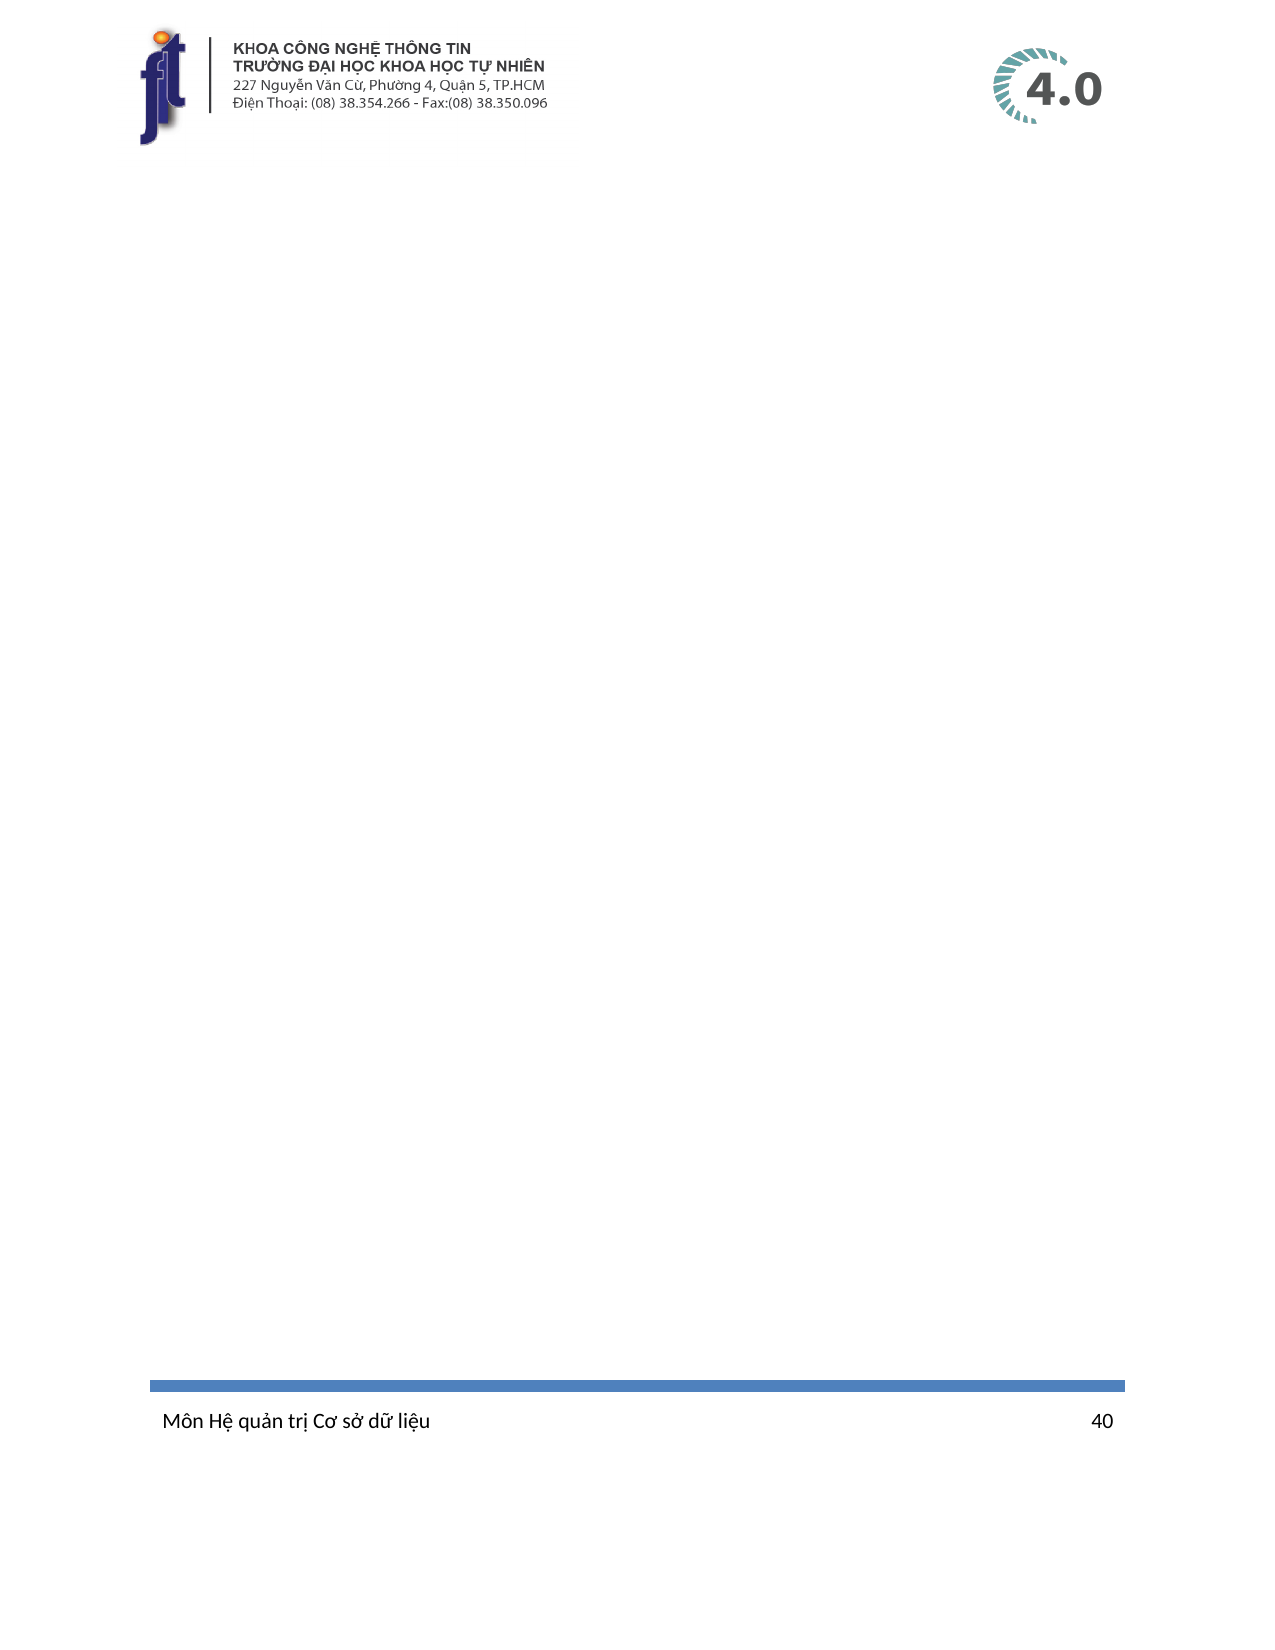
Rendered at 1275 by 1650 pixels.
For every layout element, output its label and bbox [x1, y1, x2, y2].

picture [117, 21, 580, 167]
picture [985, 41, 1108, 127]
